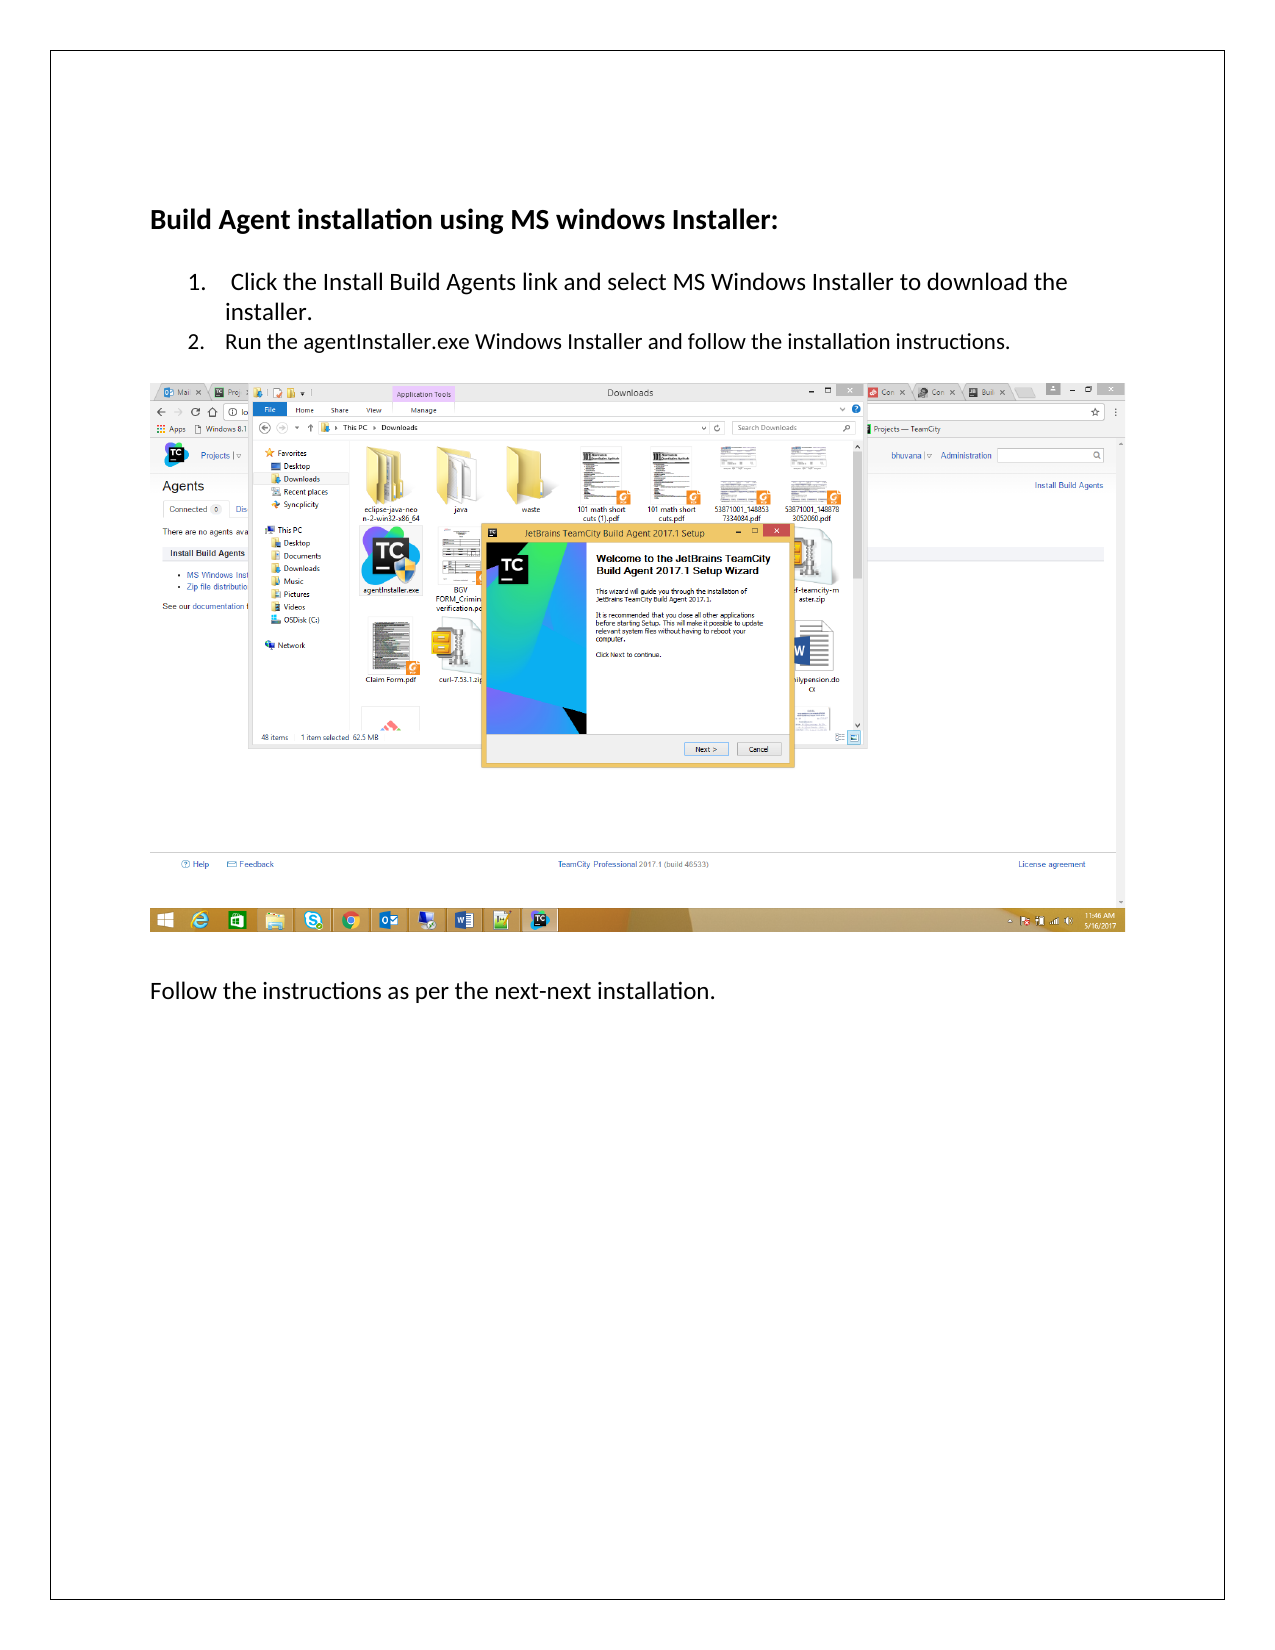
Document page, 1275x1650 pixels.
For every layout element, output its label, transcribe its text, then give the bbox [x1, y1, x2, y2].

list Run the agentInstaller.exe Windows Installer and follow the installation instructions. [187, 327, 1125, 355]
list Click the Install Build Agents link and select MS Windows Installer to download the installer. [187, 266, 1125, 327]
text Build Agent installation using MS windows Installer: [150, 201, 1125, 237]
picture [150, 383, 1125, 932]
text Follow the instructions as per the next-next installation. [150, 975, 1125, 1006]
